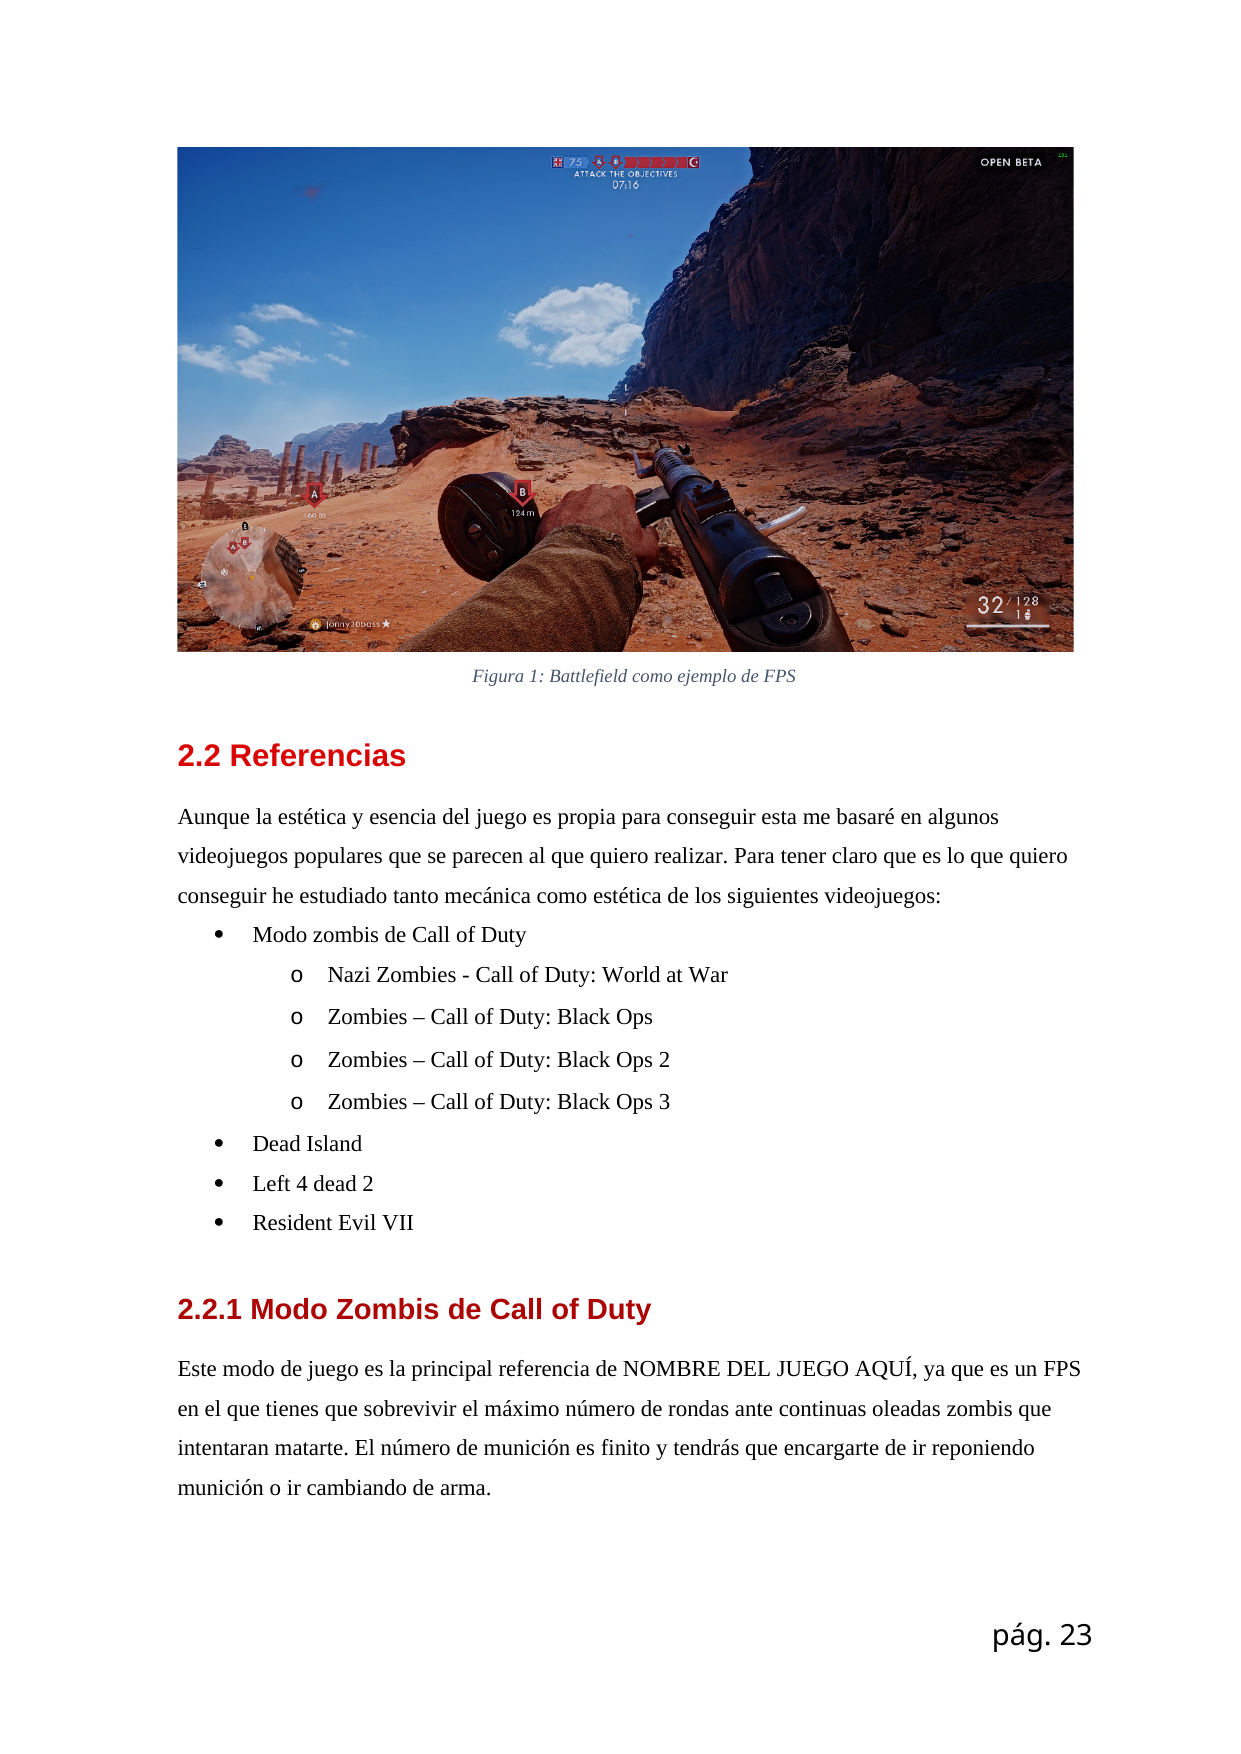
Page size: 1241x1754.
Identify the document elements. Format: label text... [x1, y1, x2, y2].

list Resident Evil VII [215, 1209, 1092, 1236]
list Nazi Zombies - Call of Duty: World at War [290, 961, 1092, 989]
text Aunque la estética y esencia del juego es propia para conseguir esta me basaré en algunos videojuegos populares que se parecen al que quiero realizar. Para tener claro que es lo que quiero conseguir he estudiado tanto mecánica como estética de los siguientes videojuegos: [177, 803, 1092, 908]
subtitle 2.2 Referencias [177, 737, 1092, 773]
list Modo zombis de Call of Duty [215, 922, 1092, 948]
text Este modo de juego es la principal referencia de NOMBRE DEL JUEGO AQUÍ, ya que es un FPS en el que tienes que sobrevivir el máximo número de rondas ante continuas oleadas zombis que intentaran matarte. El número de munición es finito y tendrás que encargarte de ir reponiendo munición o ir cambiando de arma. [177, 1355, 1092, 1500]
list Left 4 dead 2 [215, 1170, 1092, 1196]
picture [177, 147, 1074, 652]
list Zombies – Call of Duty: Black Ops 3 [290, 1088, 1092, 1116]
list Zombies – Call of Duty: Black Ops [290, 1003, 1092, 1032]
list Zombies – Call of Duty: Black Ops 2 [290, 1046, 1092, 1074]
subtitle 2.2.1 Modo Zombis de Call of Duty [177, 1292, 1092, 1326]
list Dead Island [215, 1130, 1092, 1157]
